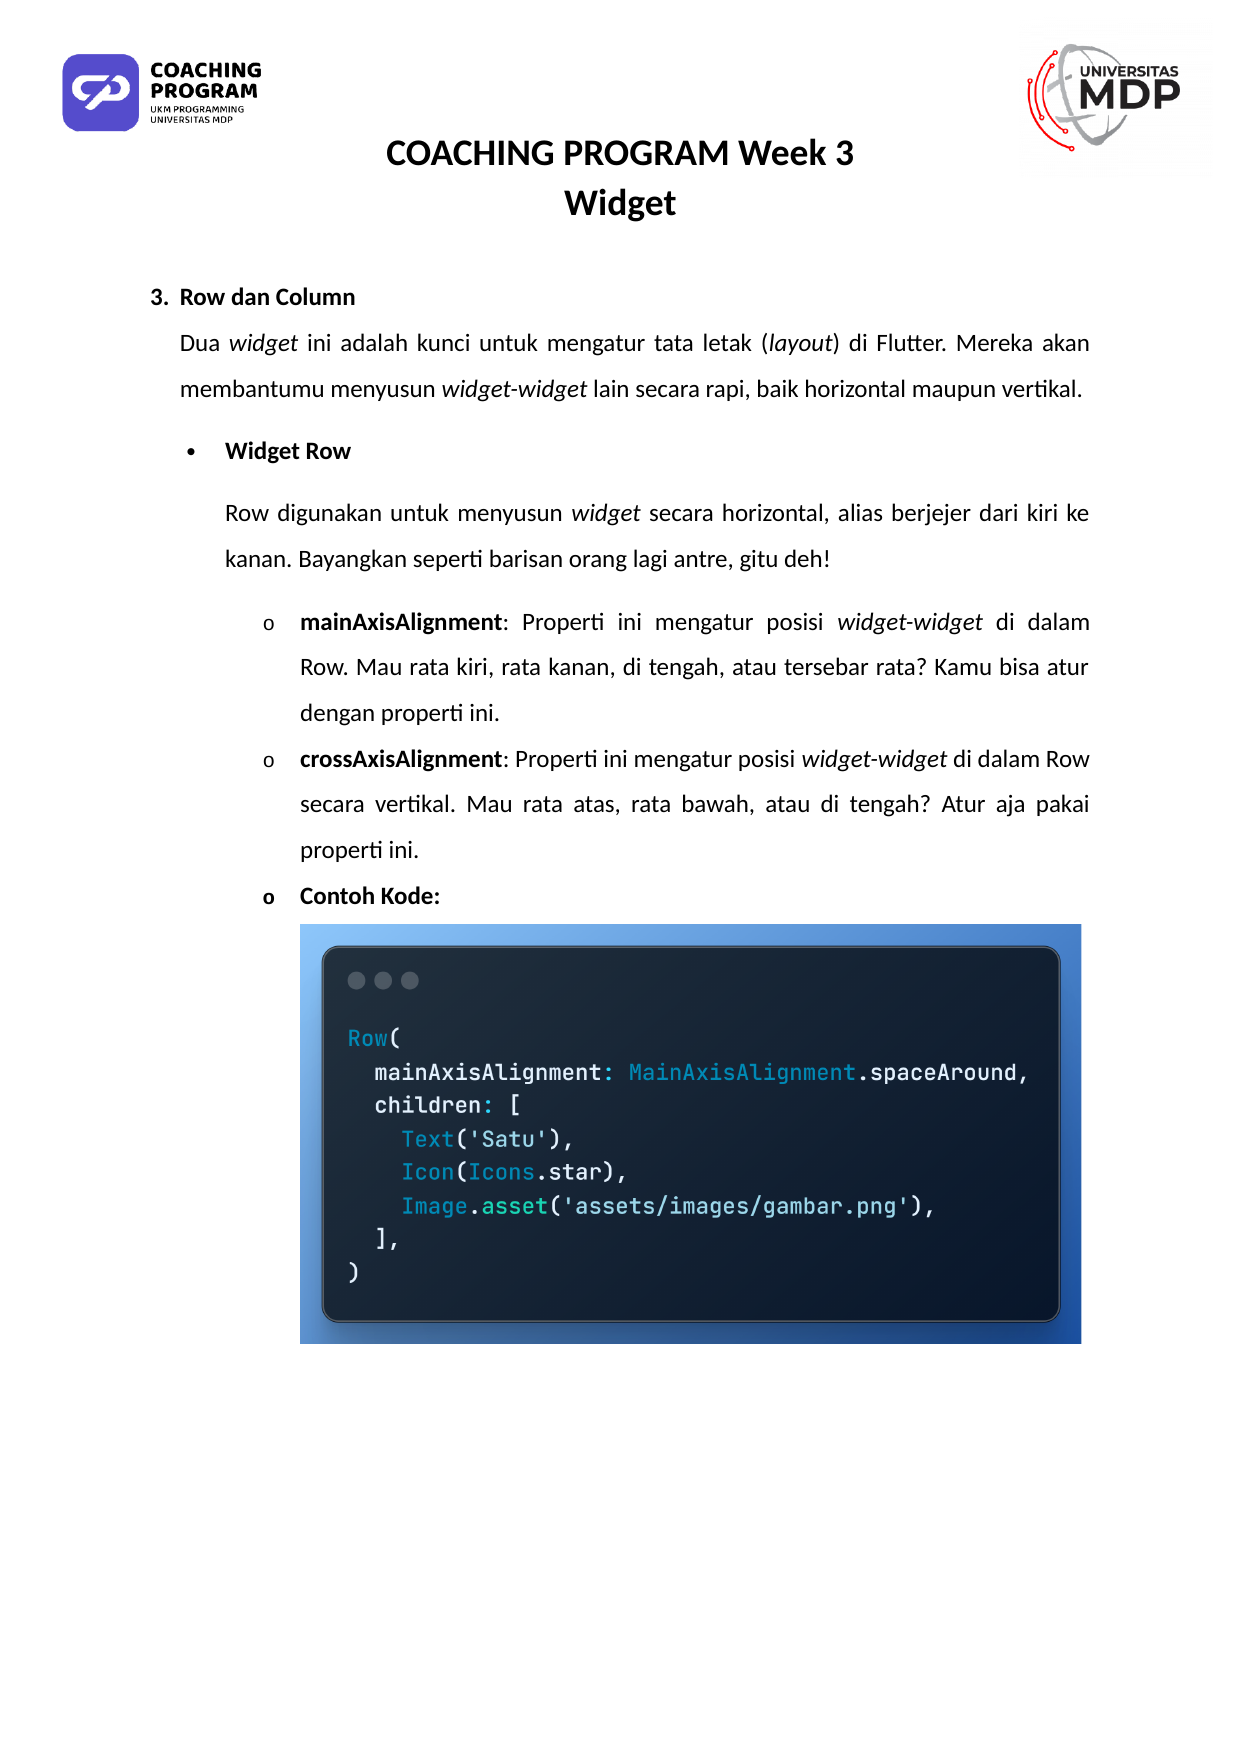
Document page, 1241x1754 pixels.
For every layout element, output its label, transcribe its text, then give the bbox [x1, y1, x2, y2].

list mainAxisAlignment: Properti ini mengatur posisi widget-widget di dalam Row. Mau rata kiri, rata kanan, di tengah, atau tersebar rata? Kamu bisa atur dengan properti ini. [262, 606, 1090, 728]
list Widget Row [187, 435, 1090, 466]
picture [55, 49, 269, 140]
text Row digunakan untuk menyusun widget secara horizontal, alias berjejer dari kiri ke kanan. Bayangkan seperti barisan orang lagi antre, gitu deh! [225, 497, 1090, 574]
list crossAxisAlignment: Properti ini mengatur posisi widget-widget di dalam Row secara vertikal. Mau rata atas, rata bawah, atau di tengah? Atur aja pakai properti ini. [262, 743, 1090, 865]
list Row dan Column [150, 281, 1090, 312]
picture [1018, 17, 1213, 178]
picture [300, 924, 1082, 1344]
list Dua widget ini adalah kunci untuk mengatur tata letak (layout) di Flutter. Mereka akan membantumu menyusun widget-widget lain secara rapi, baik horizontal maupun vertikal. [179, 327, 1090, 403]
